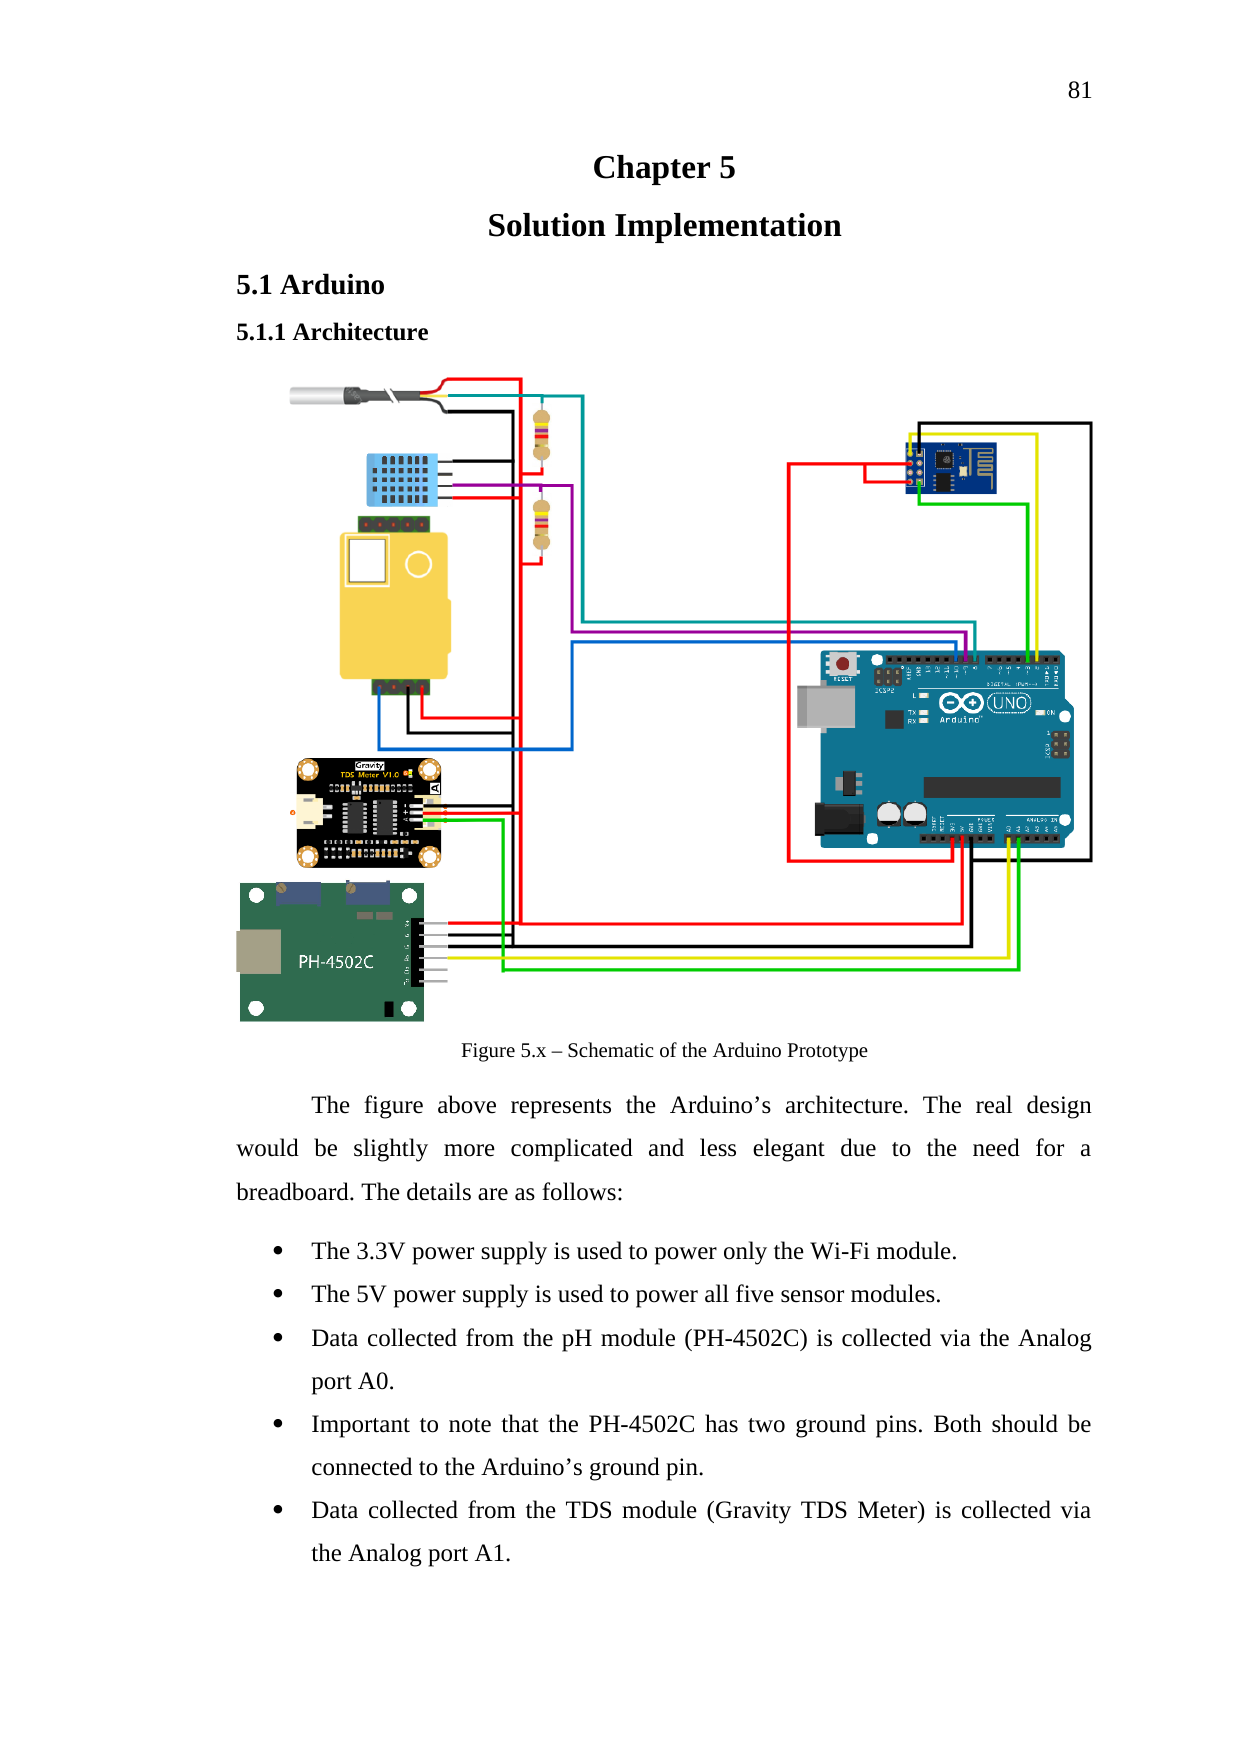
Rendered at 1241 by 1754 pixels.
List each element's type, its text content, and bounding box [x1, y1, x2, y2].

picture [236, 377, 1093, 1026]
list Data collected from the pH module (PH-4502C) is collected via the Analog port A0. [274, 1323, 1092, 1394]
list Important to note that the PH-4502C has two ground pins. Both should be connected to the Arduino’s ground pin. [274, 1409, 1092, 1481]
text The figure above represents the Arduino’s architecture. The real design would be slightly more complicated and less elegant due to the need for a breadboard. The details are as follows: [236, 1090, 1092, 1205]
subtitle Chapter 5 Solution Implementation [236, 148, 1092, 243]
list Data collected from the TDS module (Gravity TDS Meter) is collected via the Analog port A1. [274, 1495, 1092, 1567]
subtitle 5.1 Arduino [236, 267, 1092, 300]
text Figure 5.x – Schematic of the Arduino Prototype [236, 1026, 1092, 1062]
subtitle 5.1.1 Architecture [236, 317, 1092, 346]
list The 3.3V power supply is used to power only the Wi-Fi module. [274, 1236, 1092, 1265]
list The 5V power supply is used to power all five sensor modules. [274, 1279, 1092, 1308]
